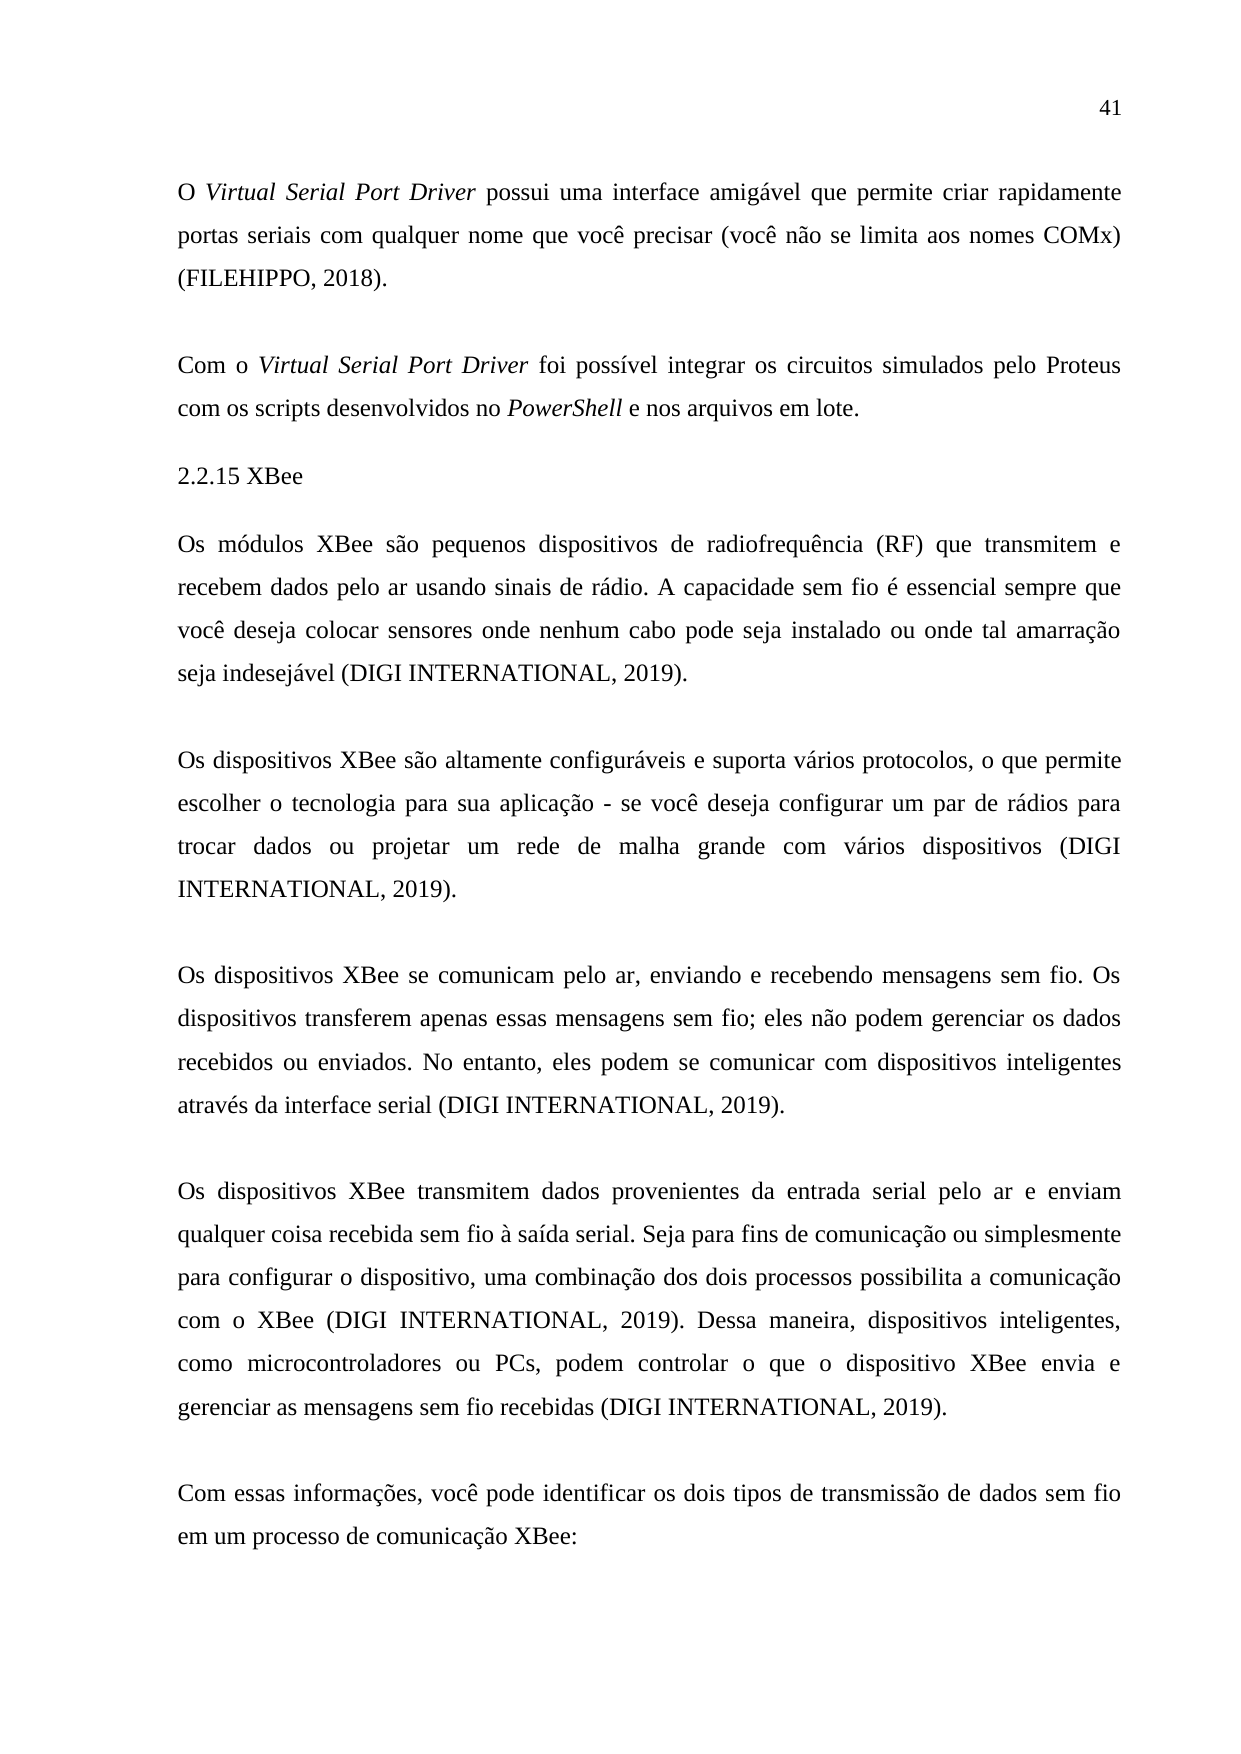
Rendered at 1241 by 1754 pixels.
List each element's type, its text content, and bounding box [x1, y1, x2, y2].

text Os dispositivos XBee transmitem dados provenientes da entrada serial pelo ar e enviam qualquer coisa recebida sem fio à saída serial. Seja para fins de comunicação ou simplesmente para configurar o dispositivo, uma combinação dos dois processos possibilita a comunicação com o XBee (DIGI INTERNATIONAL, 2019). Dessa maneira, dispositivos inteligentes, como microcontroladores ou PCs, podem controlar o que o dispositivo XBee envia e gerenciar as mensagens sem fio recebidas (DIGI INTERNATIONAL, 2019). [177, 1176, 1122, 1420]
text Com essas informações, você pode identificar os dois tipos de transmissão de dados sem fio em um processo de comunicação XBee: [177, 1478, 1122, 1550]
text Os dispositivos XBee se comunicam pelo ar, enviando e recebendo mensagens sem fio. Os dispositivos transferem apenas essas mensagens sem fio; eles não podem gerenciar os dados recebidos ou enviados. No entanto, eles podem se comunicar com dispositivos inteligentes através da interface serial (DIGI INTERNATIONAL, 2019). [177, 960, 1122, 1118]
text Os dispositivos XBee são altamente configuráveis ​​e suporta vários protocolos, o que permite escolher o tecnologia para sua aplicação - se você deseja configurar um par de rádios para trocar dados ou projetar um rede de malha grande com vários dispositivos (DIGI INTERNATIONAL, 2019). [177, 745, 1122, 903]
text Com o Virtual Serial Port Driver foi possível integrar os circuitos simulados pelo Proteus com os scripts desenvolvidos no PowerShell e nos arquivos em lote. [177, 350, 1122, 422]
text Os módulos XBee são pequenos dispositivos de radiofrequência (RF) que transmitem e recebem dados pelo ar usando sinais de rádio. A capacidade sem fio é essencial sempre que você deseja colocar sensores onde nenhum cabo pode seja instalado ou onde tal amarração seja indesejável (DIGI INTERNATIONAL, 2019). [177, 529, 1122, 687]
text O Virtual Serial Port Driver possui uma interface amigável que permite criar rapidamente portas seriais com qualquer nome que você precisar (você não se limita aos nomes COMx) (FILEHIPPO, 2018). [177, 177, 1122, 292]
subtitle XBee [177, 461, 1122, 490]
